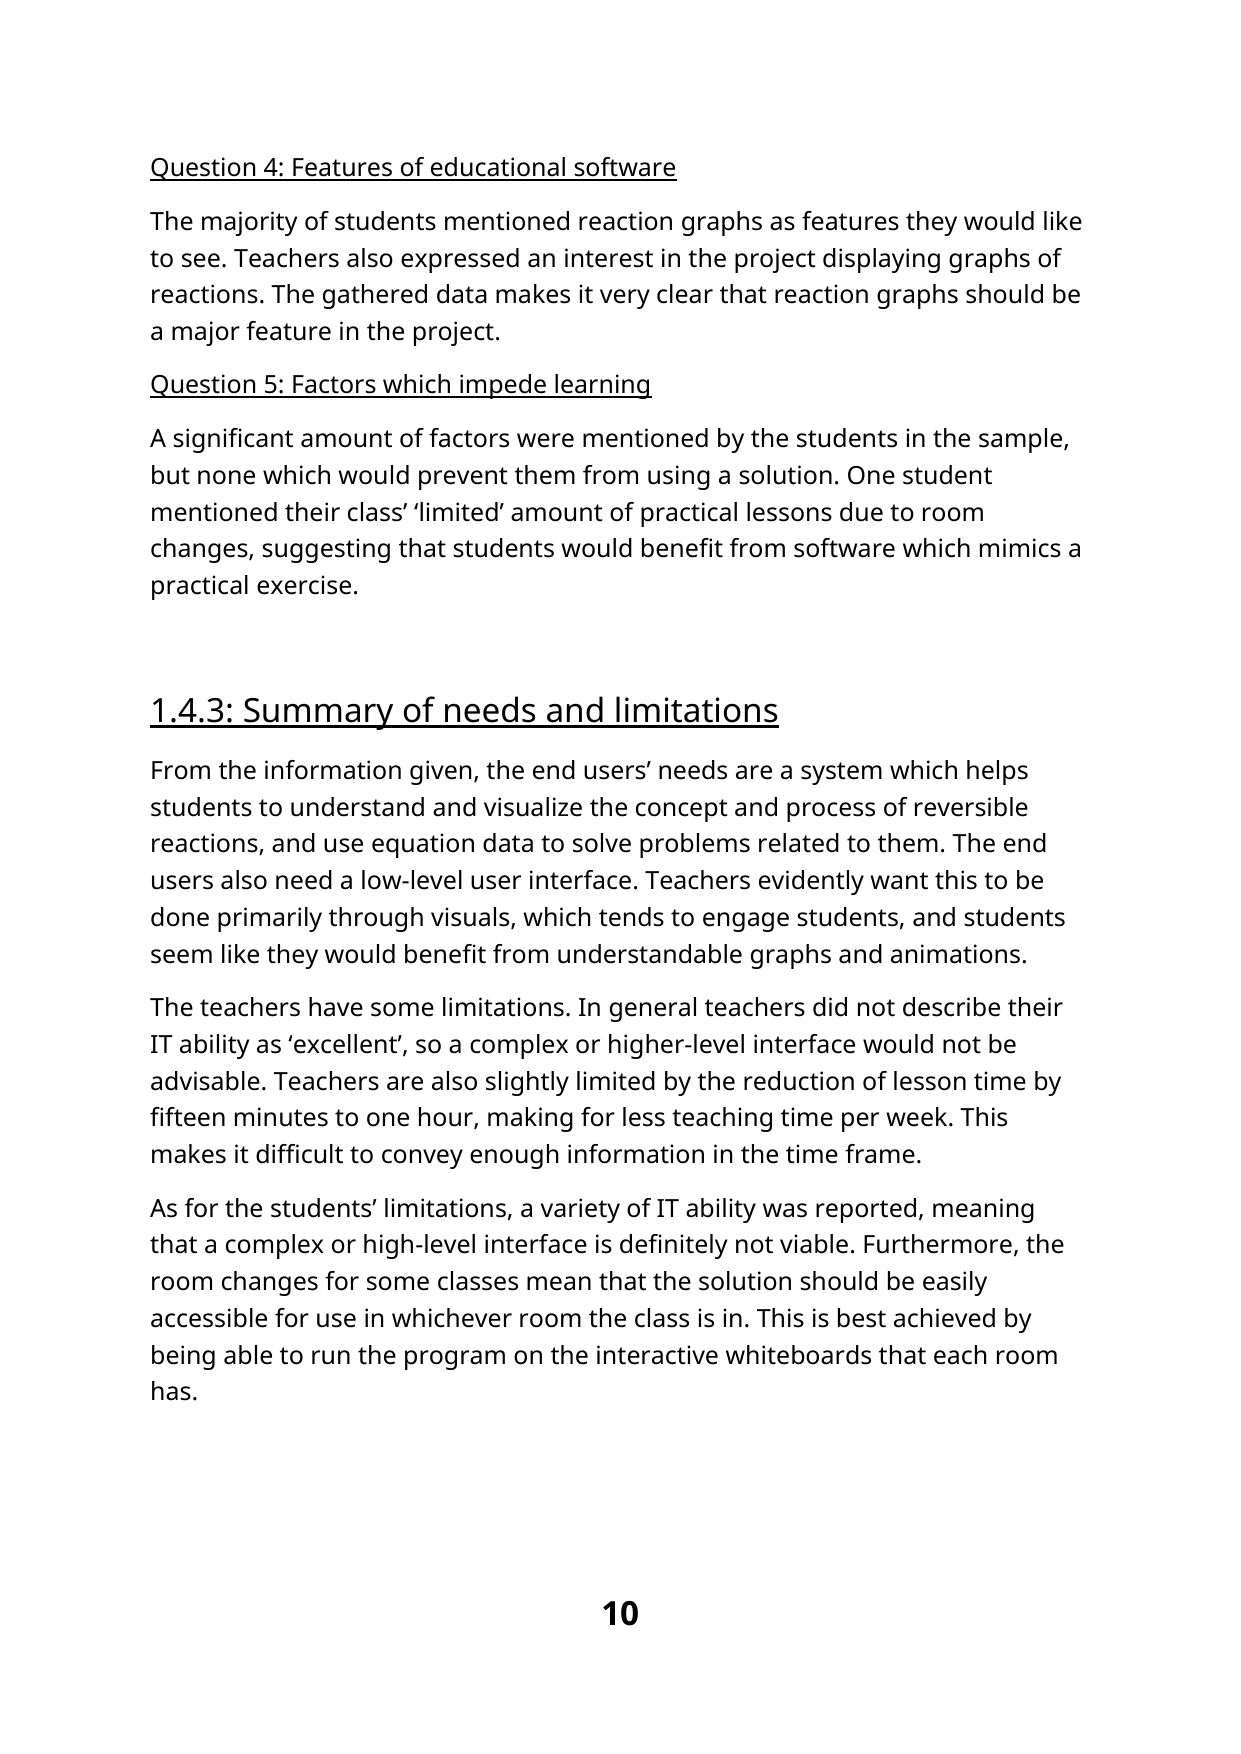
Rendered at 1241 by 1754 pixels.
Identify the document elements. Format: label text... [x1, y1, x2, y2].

text A significant amount of factors were mentioned by the students in the sample, but none which would prevent them from using a solution. One student mentioned their class’ ‘limited’ amount of practical lessons due to room changes, suggesting that students would benefit from software which mimics a practical exercise. [150, 421, 1090, 602]
text Question 4: Features of educational software [150, 150, 1090, 184]
text The majority of students mentioned reaction graphs as features they would like to see. Teachers also expressed an interest in the project displaying graphs of reactions. The gathered data makes it very clear that reaction graphs should be a major feature in the project. [150, 203, 1090, 348]
text Question 5: Factors which impede learning [150, 367, 1090, 401]
text From the information given, the end users’ needs are a system which helps students to understand and visualize the concept and process of reversible reactions, and use equation data to solve problems related to them. The end users also need a low-level user interface. Teachers evidently want this to be done primarily through visuals, which tends to engage students, and students seem like they would benefit from understandable graphs and animations. [150, 752, 1090, 970]
text The teachers have some limitations. In general teachers did not describe their IT ability as ‘excellent’, so a complex or higher-level interface would not be advisable. Teachers are also slightly limited by the reduction of lesson time by fifteen minutes to one hour, making for less teaching time per week. This makes it difficult to convey enough information in the time frame. [150, 990, 1090, 1171]
text 1.4.3: Summary of needs and limitations [150, 687, 1090, 732]
text As for the students’ limitations, a variety of IT ability was reported, meaning that a complex or high-level interface is definitely not viable. Furthermore, the room changes for some classes mean that the solution should be easily accessible for use in whichever room the class is in. This is best achieved by being able to run the program on the interactive whiteboards that each room has. [150, 1190, 1090, 1408]
